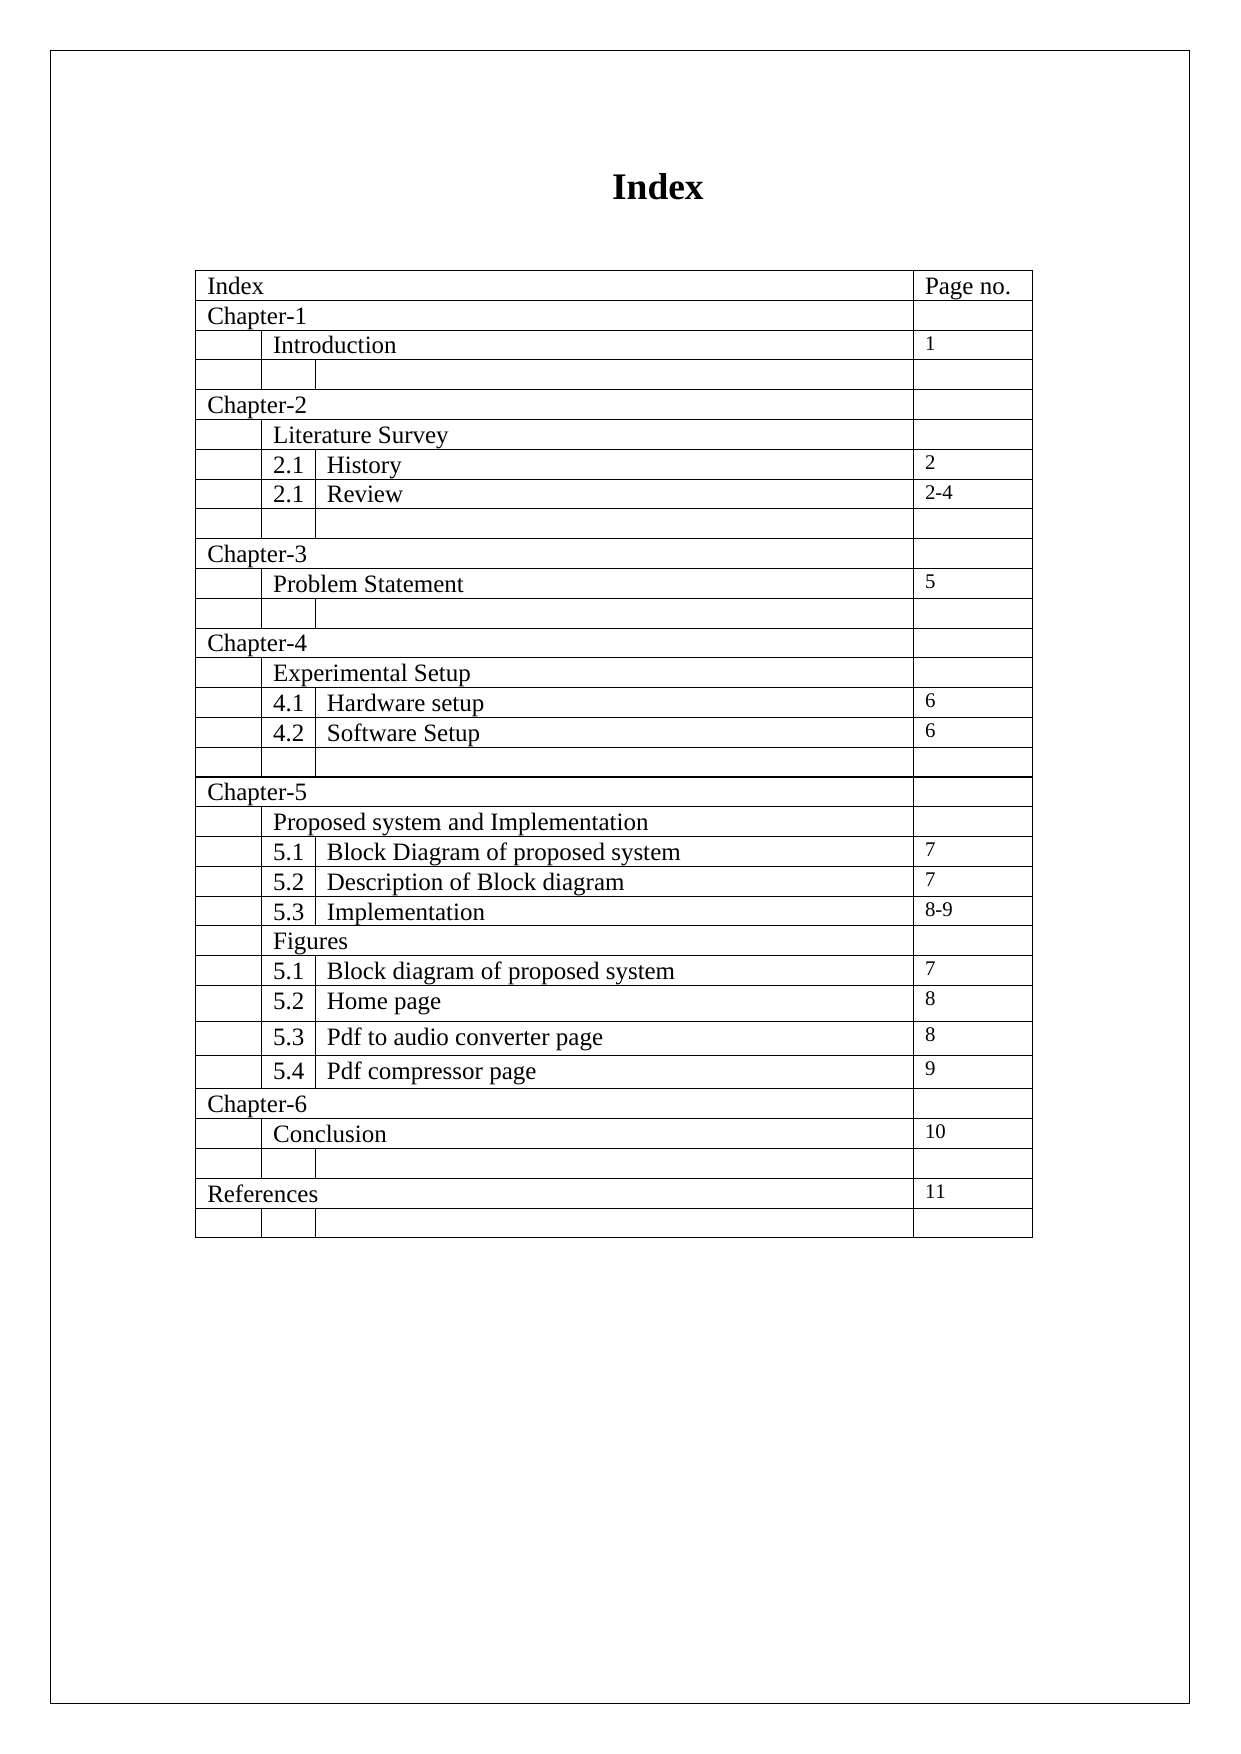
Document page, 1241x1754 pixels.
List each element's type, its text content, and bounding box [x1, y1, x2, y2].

table_header Page no. [914, 271, 1032, 300]
table_cell 5.3 [262, 1022, 315, 1055]
table_cell Block Diagram of proposed system [316, 837, 913, 866]
table_cell 5 [914, 569, 1032, 598]
table_cell [262, 599, 315, 627]
table_cell [196, 718, 261, 747]
table_cell [914, 629, 1032, 657]
table_cell 8 [914, 986, 1032, 1021]
table_cell [262, 360, 315, 389]
table_cell Introduction [262, 331, 913, 359]
table_cell [914, 301, 1032, 329]
table_cell 5.2 [262, 867, 315, 896]
table_cell 2 [914, 450, 1032, 478]
table_cell [262, 509, 315, 538]
table_cell 5.2 [262, 986, 315, 1021]
table_cell [262, 748, 315, 776]
table_cell [196, 420, 261, 449]
table_cell [914, 599, 1032, 627]
table_cell History [316, 450, 913, 478]
table_cell 11 [914, 1179, 1032, 1207]
table_cell [196, 1119, 261, 1148]
table_cell [196, 599, 261, 627]
table_cell Block diagram of proposed system [316, 956, 913, 985]
table_header Index [196, 271, 913, 300]
table_cell [196, 867, 261, 896]
table_cell 4.2 [262, 718, 315, 747]
table_cell [914, 658, 1032, 687]
table_cell [914, 539, 1032, 568]
table_cell [196, 986, 261, 1021]
table_cell 5.1 [262, 956, 315, 985]
table_cell [914, 807, 1032, 836]
table_cell [262, 1149, 315, 1178]
table_cell 2.1 [262, 450, 315, 478]
table_cell [316, 748, 913, 776]
table_cell Figures [262, 926, 913, 955]
table_cell [196, 480, 261, 508]
table_cell 6 [914, 688, 1032, 717]
table_cell [914, 926, 1032, 955]
table_cell [196, 1149, 261, 1178]
table_cell [196, 897, 261, 925]
table_cell Chapter-5 [196, 778, 913, 806]
table_cell 8-9 [914, 897, 1032, 925]
text Index [139, 164, 1176, 208]
table_cell [914, 360, 1032, 389]
table_cell [316, 599, 913, 627]
table_cell [196, 956, 261, 985]
table_cell [196, 569, 261, 598]
table_cell [196, 658, 261, 687]
table_cell [196, 748, 261, 776]
table_cell [196, 807, 261, 836]
table_cell 4.1 [262, 688, 315, 717]
table_cell 7 [914, 837, 1032, 866]
table_cell Chapter-1 [196, 301, 913, 329]
table_cell [914, 390, 1032, 419]
table_cell [262, 1209, 315, 1237]
table_cell 5.4 [262, 1056, 315, 1088]
table_cell [196, 926, 261, 955]
table_cell 6 [914, 718, 1032, 747]
table_cell [914, 509, 1032, 538]
table_cell Conclusion [262, 1119, 913, 1148]
table_cell [914, 1089, 1032, 1118]
table_cell Chapter-2 [196, 390, 913, 419]
table_cell 7 [914, 867, 1032, 896]
table_cell [196, 360, 261, 389]
table_cell Hardware setup [316, 688, 913, 717]
table_cell Pdf compressor page [316, 1056, 913, 1088]
table_cell 1 [914, 331, 1032, 359]
table_cell [196, 1209, 261, 1237]
table_cell [196, 509, 261, 538]
table_cell Chapter-3 [196, 539, 913, 568]
table_cell [196, 1056, 261, 1088]
table_cell Chapter-4 [196, 629, 913, 657]
table_cell 9 [914, 1056, 1032, 1088]
table_cell [316, 1149, 913, 1178]
table_cell [914, 778, 1032, 806]
table_cell [316, 1209, 913, 1237]
table_cell Review [316, 480, 913, 508]
table_cell [914, 748, 1032, 776]
table_cell [196, 450, 261, 478]
table_cell [196, 837, 261, 866]
table_cell Pdf to audio converter page [316, 1022, 913, 1055]
table_cell Chapter-6 [196, 1089, 913, 1118]
table_cell [316, 509, 913, 538]
table_cell 10 [914, 1119, 1032, 1148]
table_cell [196, 688, 261, 717]
table_cell Literature Survey [262, 420, 913, 449]
table_cell Proposed system and Implementation [262, 807, 913, 836]
table_cell [196, 1022, 261, 1055]
table_cell 7 [914, 956, 1032, 985]
table_cell [914, 1149, 1032, 1178]
table_cell Experimental Setup [262, 658, 913, 687]
table_cell [914, 420, 1032, 449]
table_cell [196, 331, 261, 359]
table_cell 2.1 [262, 480, 315, 508]
table_cell Description of Block diagram [316, 867, 913, 896]
table_cell Implementation [316, 897, 913, 925]
table_cell Home page [316, 986, 913, 1021]
table_cell [914, 1209, 1032, 1237]
table_cell Software Setup [316, 718, 913, 747]
table_cell Problem Statement [262, 569, 913, 598]
table_cell [316, 360, 913, 389]
table_cell 5.1 [262, 837, 315, 866]
table_cell 5.3 [262, 897, 315, 925]
table_cell 8 [914, 1022, 1032, 1055]
table_cell 2-4 [914, 480, 1032, 508]
table_cell References [196, 1179, 913, 1207]
